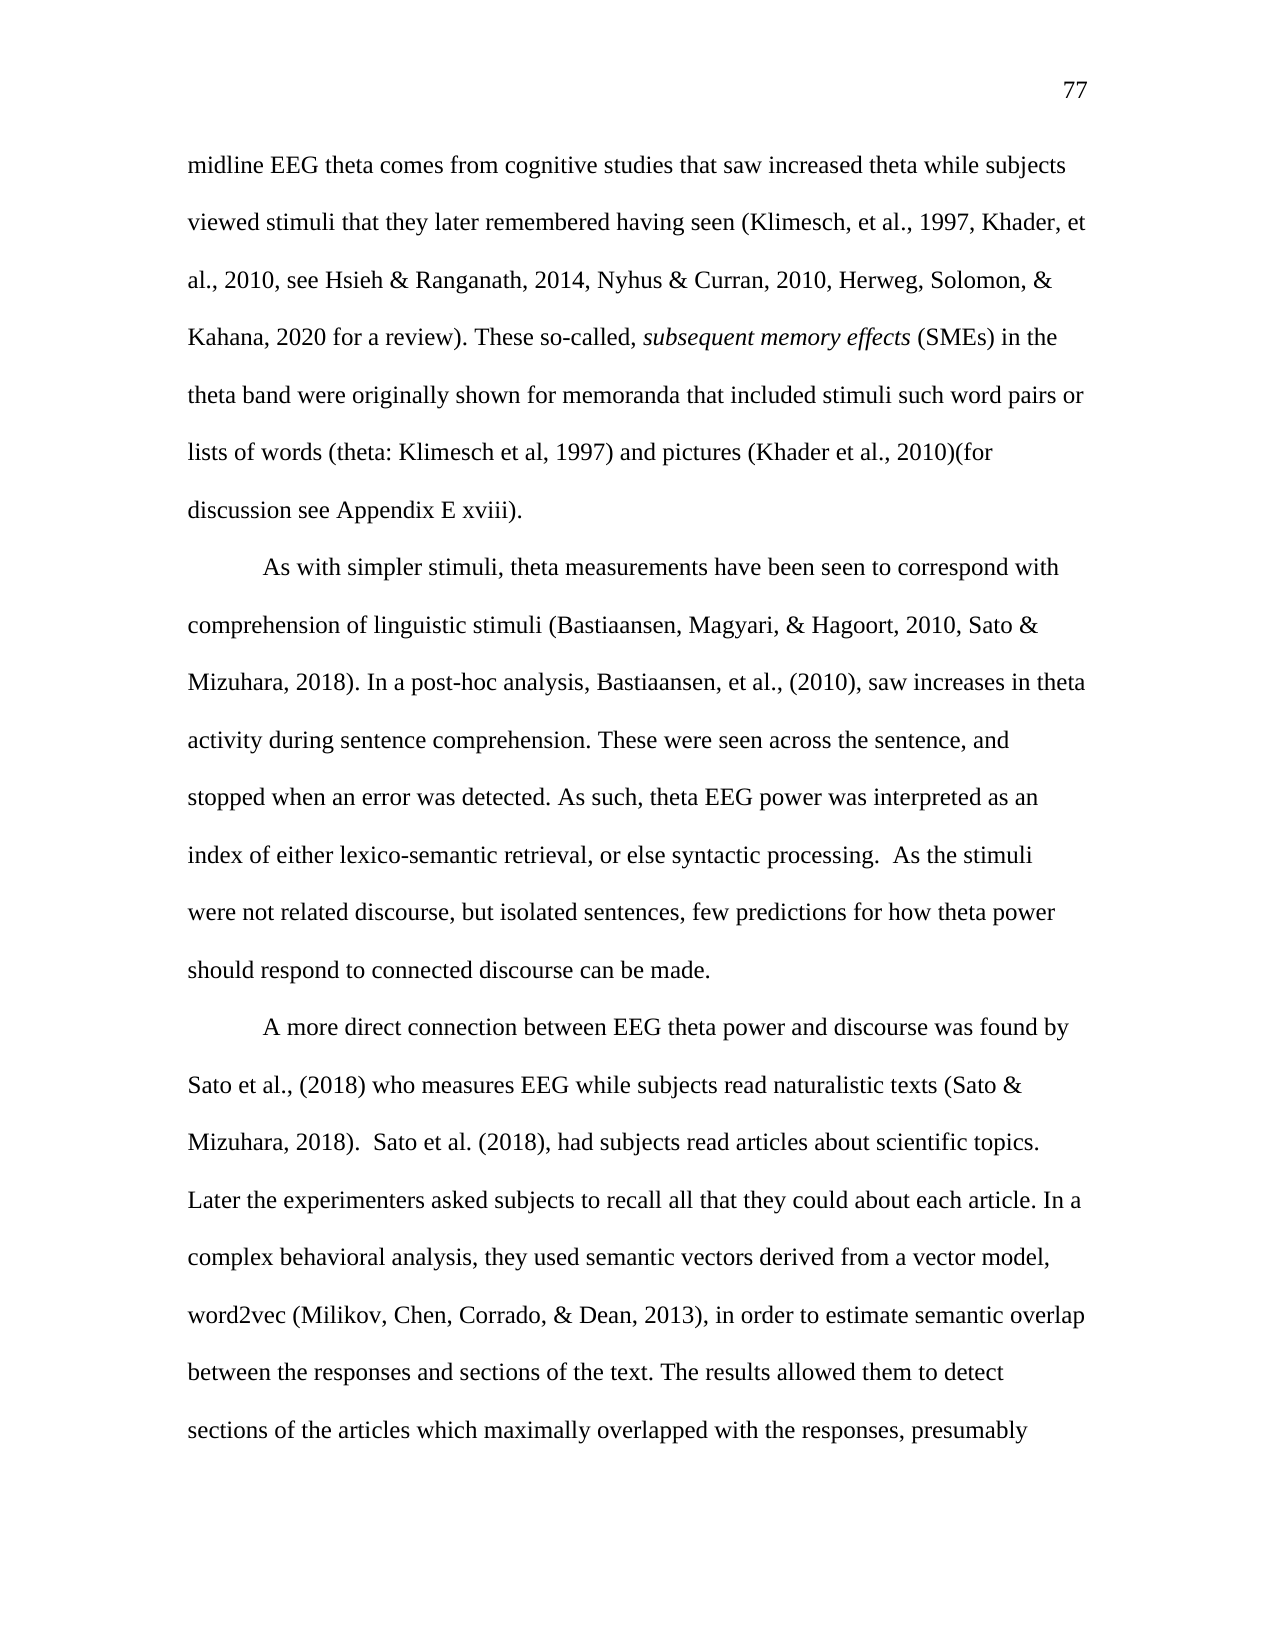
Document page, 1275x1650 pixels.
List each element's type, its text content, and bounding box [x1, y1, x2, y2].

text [187, 1012, 1087, 1444]
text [187, 150, 1087, 524]
text As with simpler stimuli, theta measurements have been seen to correspond with comprehension of linguistic stimuli (Bastiaansen, Magyari, & Hagoort, 2010, Sato & Mizuhara, 2018). In a post-hoc analysis, Bastiaansen, et al., (2010), saw increases in theta activity during sentence comprehension. These were seen across the sentence, and stopped when an error was detected. As such, theta EEG power was interpreted as an index of either lexico-semantic retrieval, or else syntactic processing. As the stimuli were not related discourse, but isolated sentences, few predictions for how theta power should respond to connected discourse can be made. [187, 552, 1087, 984]
